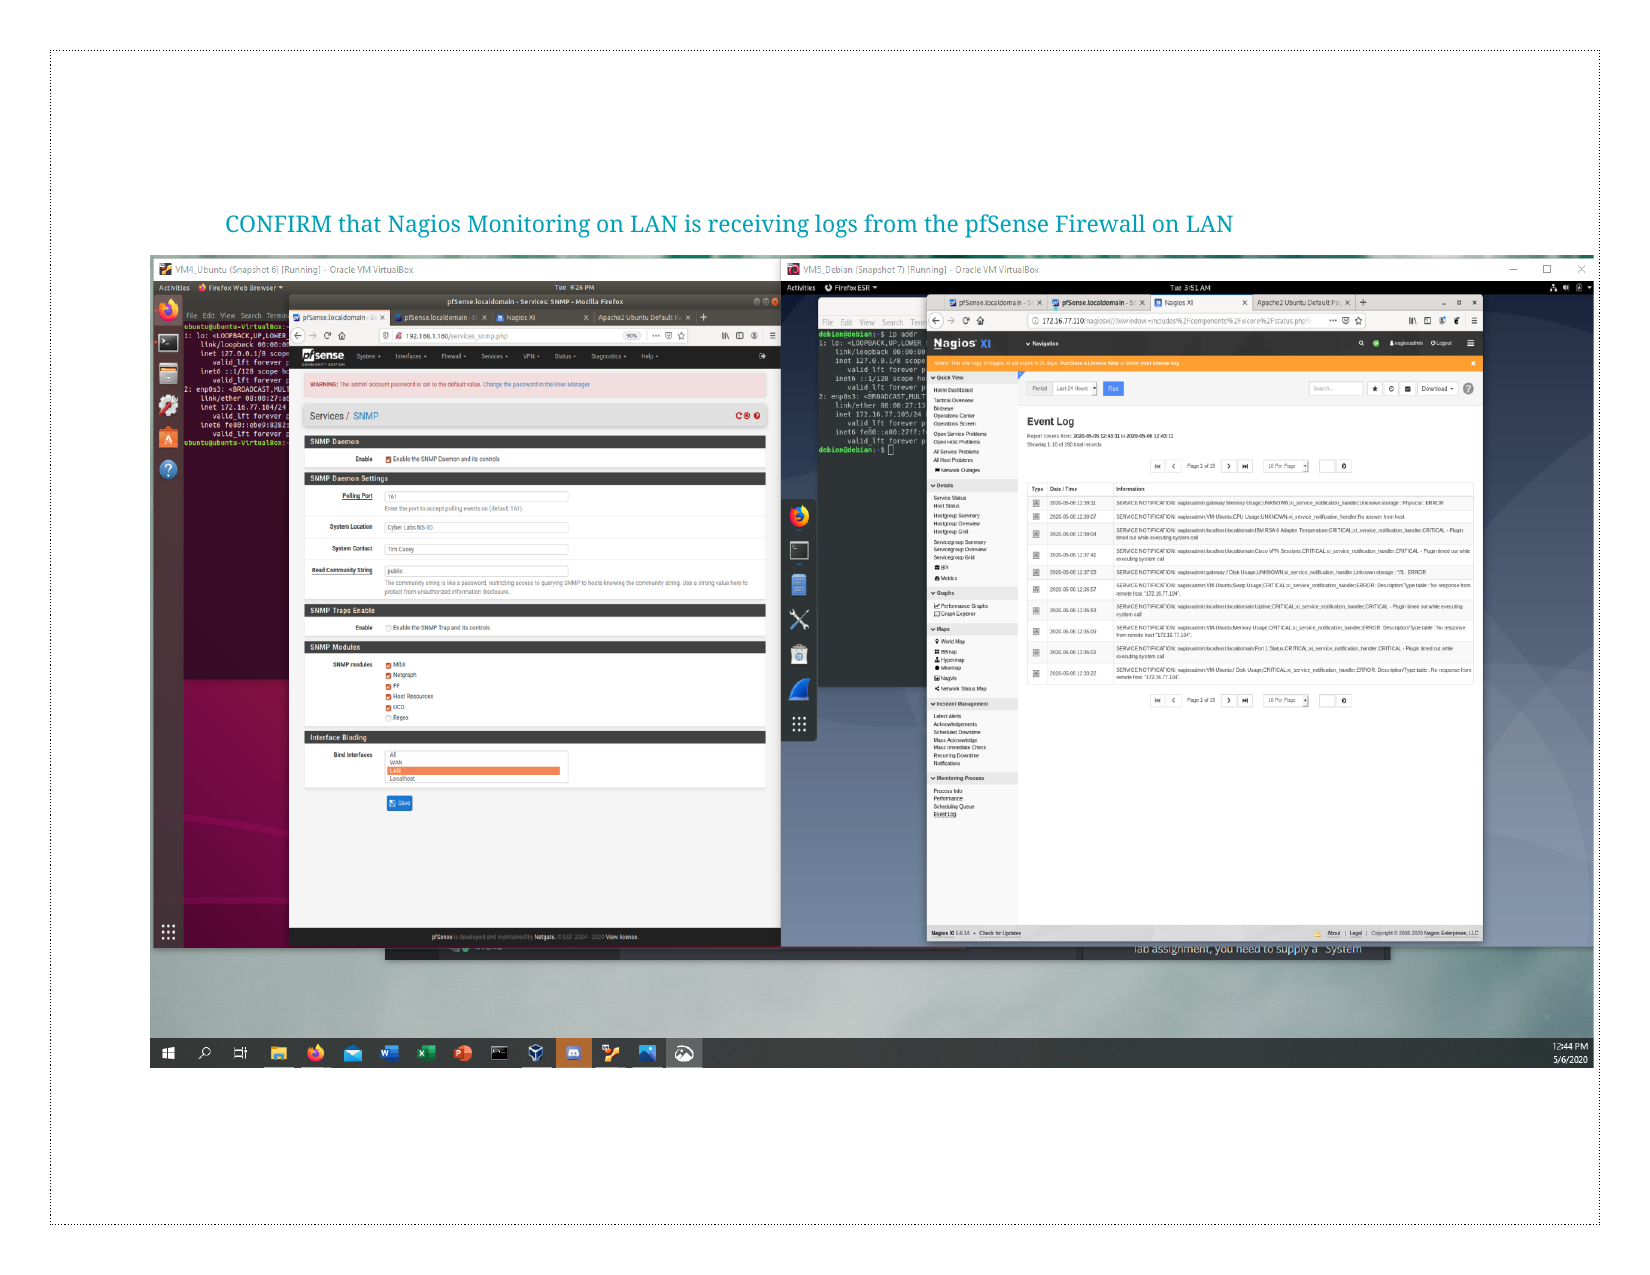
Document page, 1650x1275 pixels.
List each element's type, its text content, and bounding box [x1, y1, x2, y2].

subtitle CONFIRM that Nagios Monitoring on LAN is receiving logs from the pfSense Firewall on LAN [150, 208, 1470, 239]
picture [150, 255, 1594, 1068]
